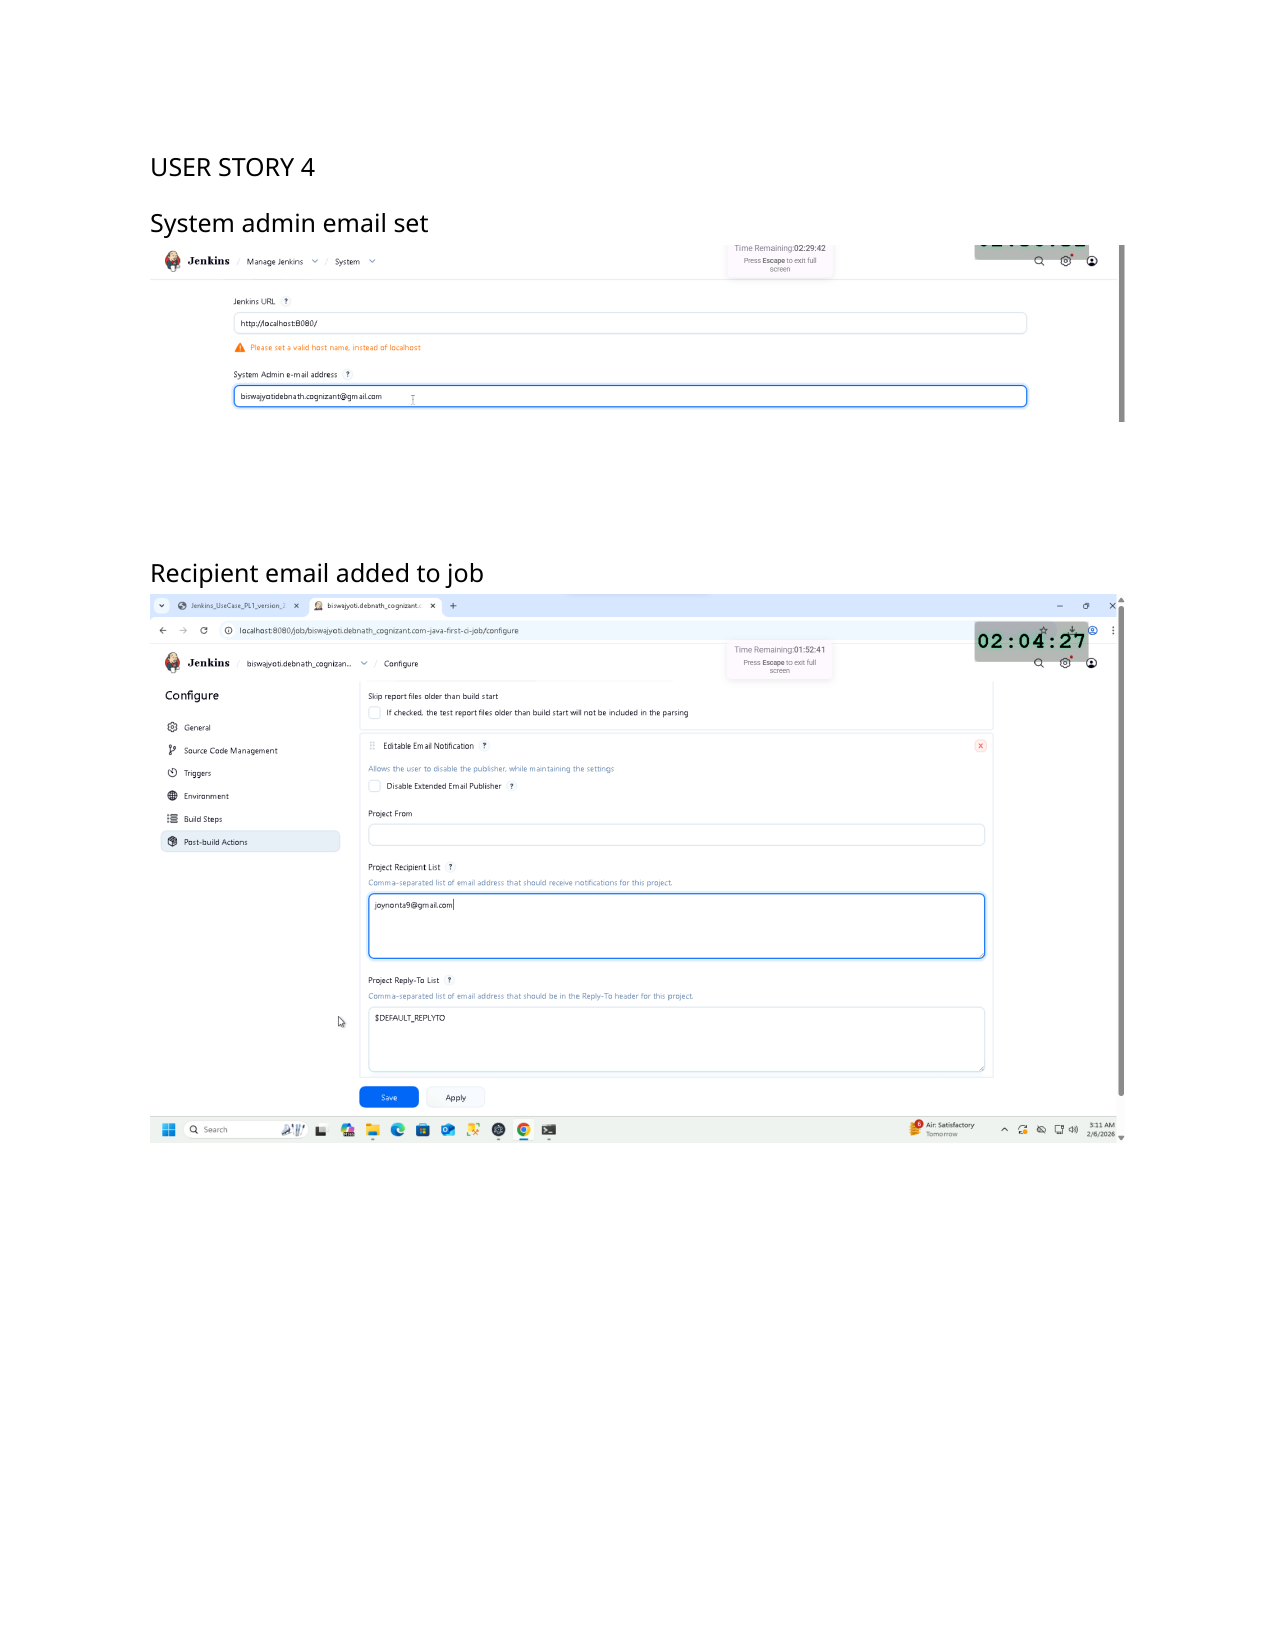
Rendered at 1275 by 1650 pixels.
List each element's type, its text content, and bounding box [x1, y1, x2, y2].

text Recipient email added to job [150, 555, 1125, 594]
picture [150, 245, 1125, 422]
text System admin email set [150, 206, 1125, 245]
picture [150, 594, 1125, 1143]
text USER STORY 4 [150, 150, 1125, 184]
